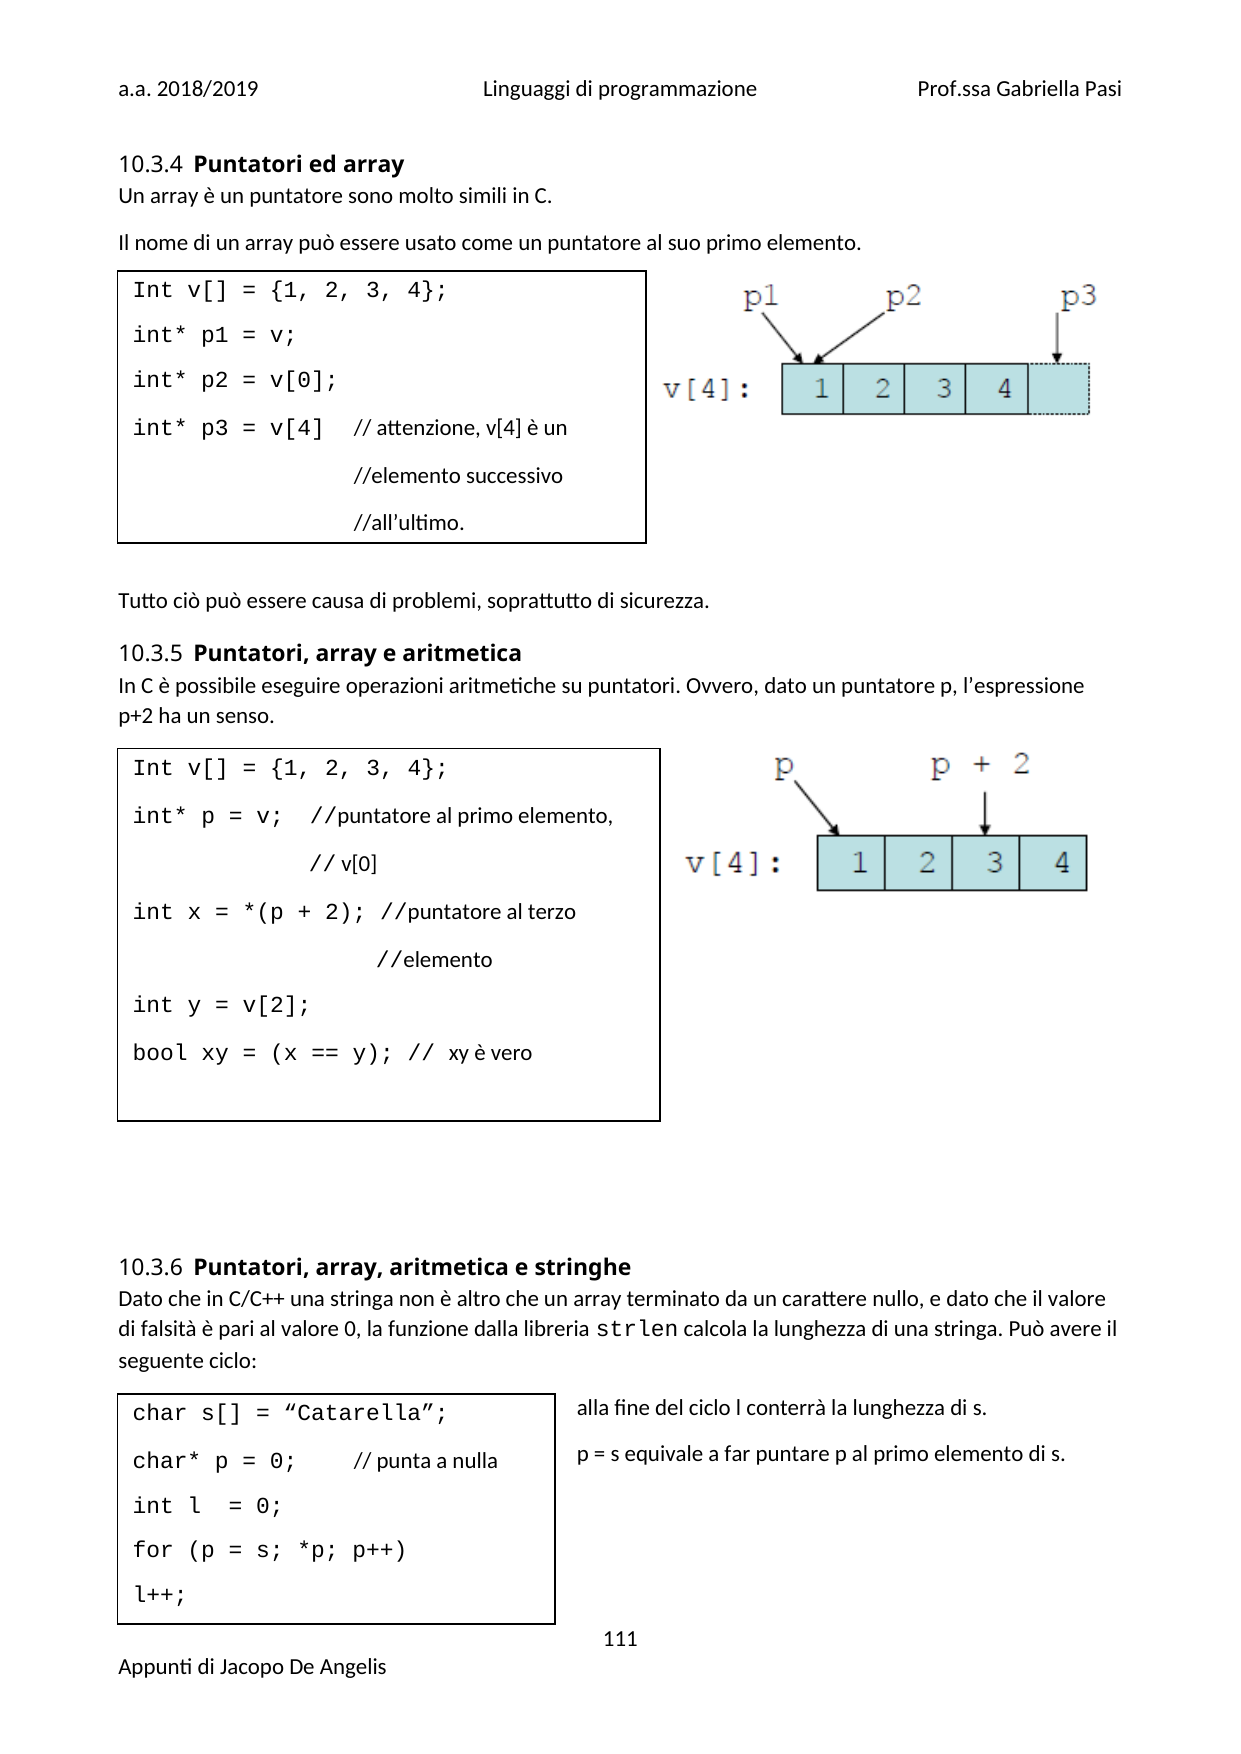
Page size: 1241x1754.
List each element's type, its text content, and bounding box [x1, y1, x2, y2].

text p = s equivale a far puntare p al primo elemento di s. [556, 1439, 1122, 1468]
picture [647, 270, 1123, 434]
text In C è possibile eseguire operazioni aritmetiche su puntatori. Ovvero, dato un puntatore p, l’espressione p+2 ha un senso. [118, 671, 1122, 729]
text Tutto ciò può essere causa di problemi, soprattutto di sicurezza. [118, 586, 1122, 614]
text Un array è un puntatore sono molto simili in C. [118, 181, 1122, 209]
text alla fine del ciclo l conterrà la lunghezza di s. [556, 1393, 1122, 1421]
text Dato che in C/C++ una stringa non è altro che un array terminato da un carattere nullo, e dato che il valore di falsità è pari al valore 0, la funzione dalla libreria strlen calcola la lunghezza di una stringa. Può avere il seguente ciclo: [118, 1284, 1122, 1374]
subtitle Puntatori, array, aritmetica e stringhe [118, 1251, 1122, 1282]
subtitle Puntatori, array e aritmetica [118, 637, 1122, 668]
subtitle Puntatori ed array [118, 148, 1122, 179]
text Il nome di un array può essere usato come un puntatore al suo primo elemento. [118, 228, 1122, 256]
